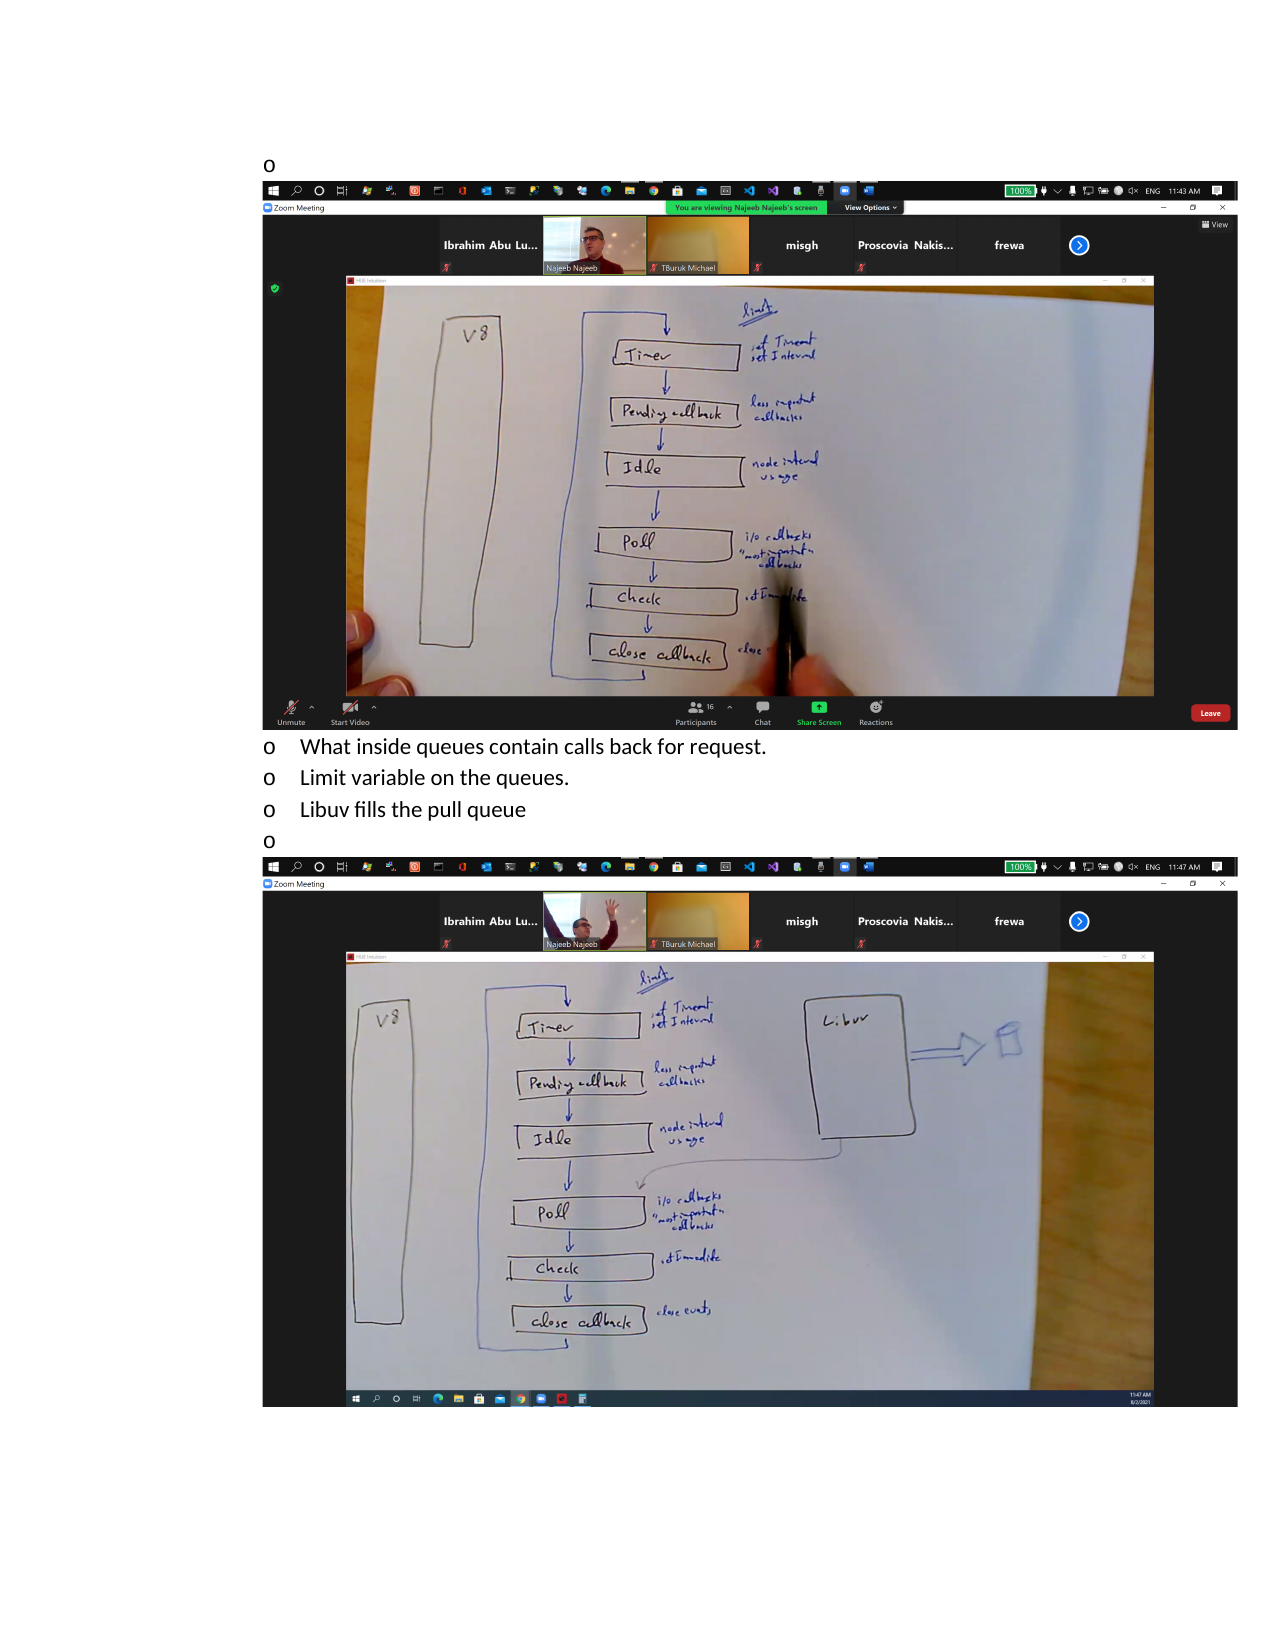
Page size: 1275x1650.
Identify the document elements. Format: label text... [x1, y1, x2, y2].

picture [262, 857, 1238, 1407]
picture [262, 181, 1238, 730]
list What inside queues contain calls back for request. [262, 732, 1125, 761]
list Libuv fills the pull queue [262, 795, 1125, 824]
list Limit variable on the queues. [262, 763, 1125, 793]
